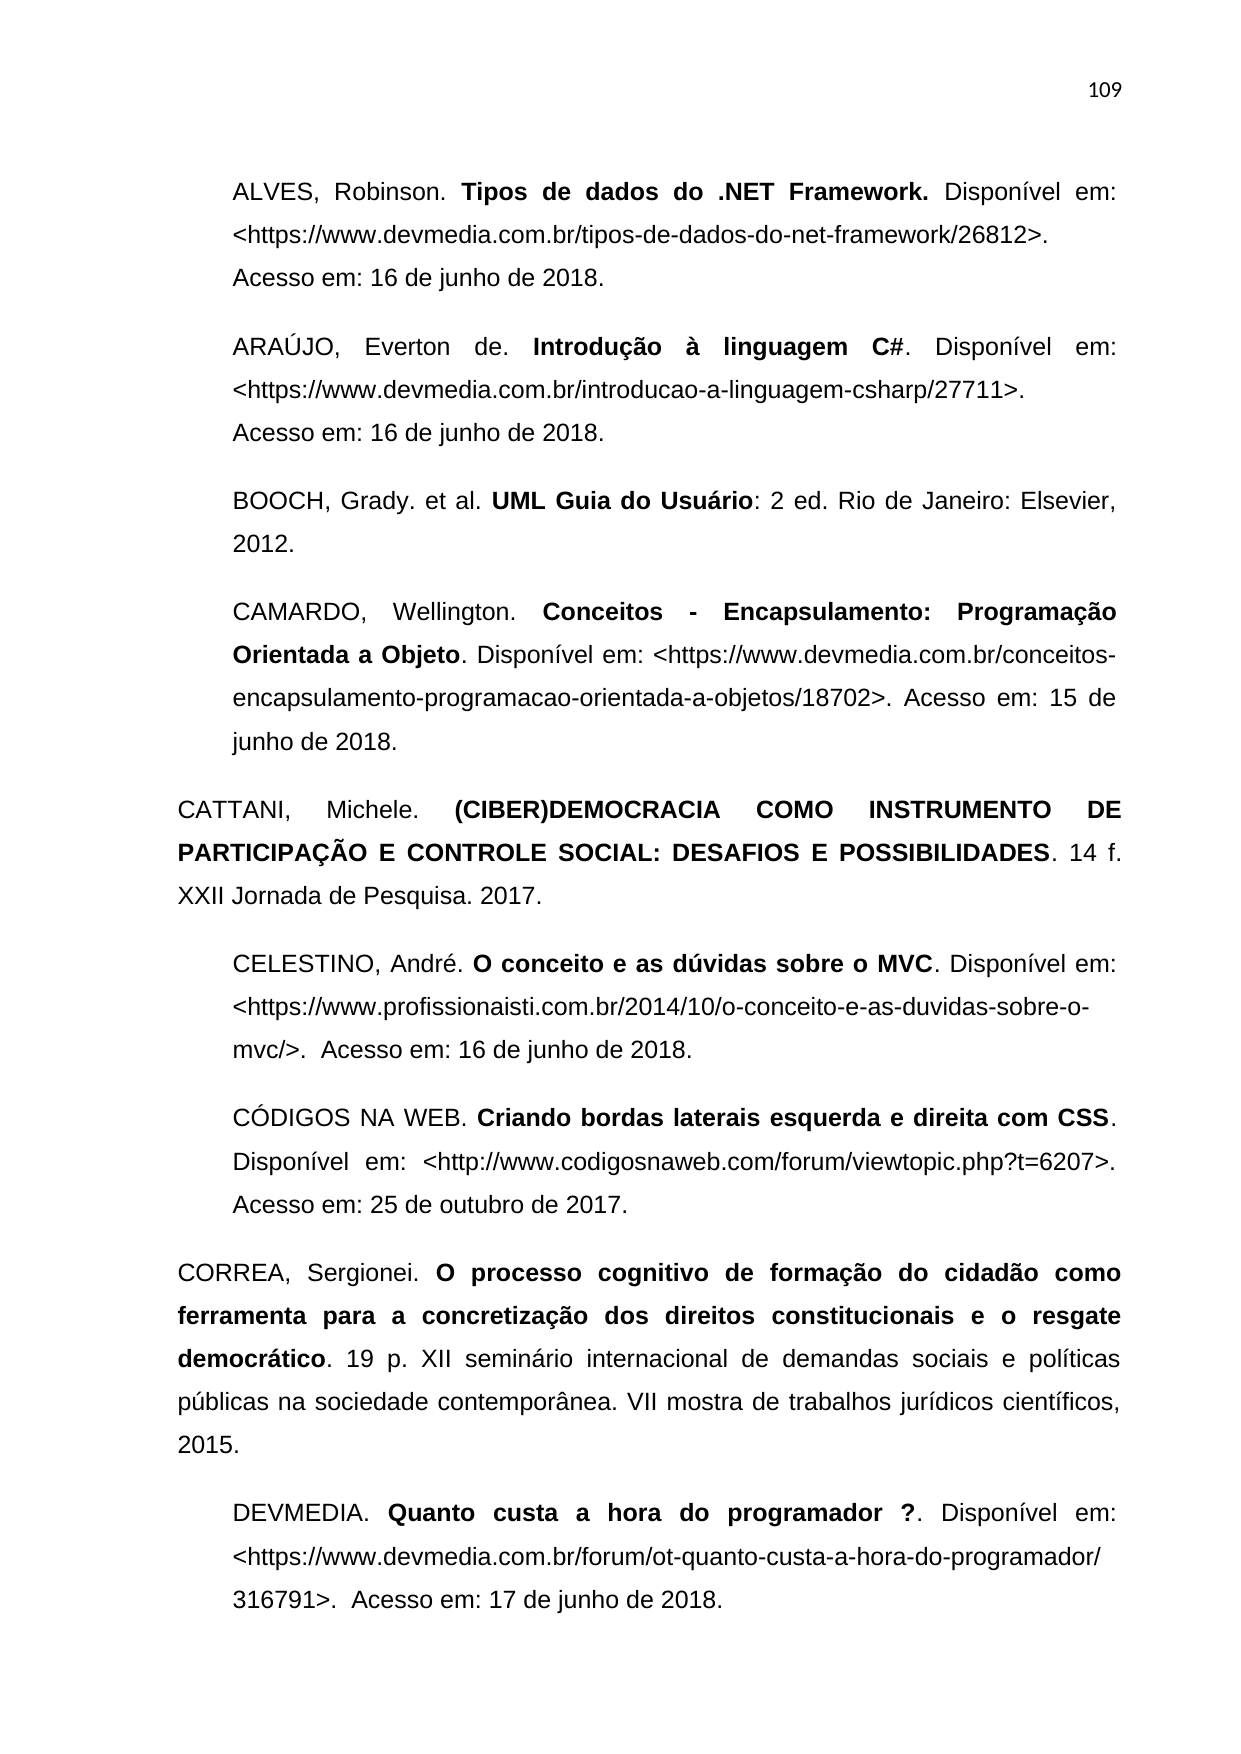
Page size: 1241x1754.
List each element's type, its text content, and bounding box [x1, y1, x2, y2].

text DEVMEDIA. Quanto custa a hora do programador ?. Disponível em: <https://www.devmedia.com.br/forum/ot-quanto-custa-a-hora-do-programador/316791>. Acesso em: 17 de junho de 2018. [232, 1498, 1117, 1613]
text CATTANI, Michele. (CIBER)DEMOCRACIA COMO INSTRUMENTO DE PARTICIPAÇÃO E CONTROLE SOCIAL: DESAFIOS E POSSIBILIDADES. 14 f. XXII Jornada de Pesquisa. 2017. [177, 795, 1122, 910]
text CELESTINO, André. O conceito e as dúvidas sobre o MVC. Disponível em: <https://www.profissionaisti.com.br/2014/10/o-conceito-e-as-duvidas-sobre-o-mvc/>. Acesso em: 16 de junho de 2018. [232, 949, 1117, 1064]
text ARAÚJO, Everton de. Introdução à linguagem C#. Disponível em: <https://www.devmedia.com.br/introducao-a-linguagem-csharp/27711>. Acesso em: 16 de junho de 2018. [232, 332, 1117, 447]
text CÓDIGOS NA WEB. Criando bordas laterais esquerda e direita com CSS. Disponível em: <http://www.codigosnaweb.com/forum/viewtopic.php?t=6207>. Acesso em: 25 de outubro de 2017. [232, 1103, 1117, 1218]
text CORREA, Sergionei. O processo cognitivo de formação do cidadão como ferramenta para a concretização dos direitos constitucionais e o resgate democrático. 19 p. XII seminário internacional de demandas sociais e políticas públicas na sociedade contemporânea. VII mostra de trabalhos jurídicos científicos, 2015. [177, 1258, 1122, 1459]
text BOOCH, Grady. et al. UML Guia do Usuário: 2 ed. Rio de Janeiro: Elsevier, 2012. [232, 486, 1117, 558]
text ALVES, Robinson. Tipos de dados do .NET Framework. Disponível em: <https://www.devmedia.com.br/tipos-de-dados-do-net-framework/26812>. Acesso em: 16 de junho de 2018. [232, 177, 1117, 292]
text CAMARDO, Wellington. Conceitos - Encapsulamento: Programação Orientada a Objeto. Disponível em: <https://www.devmedia.com.br/conceitos-encapsulamento-programacao-orientada-a-objetos/18702>. Acesso em: 15 de junho de 2018. [232, 597, 1117, 755]
